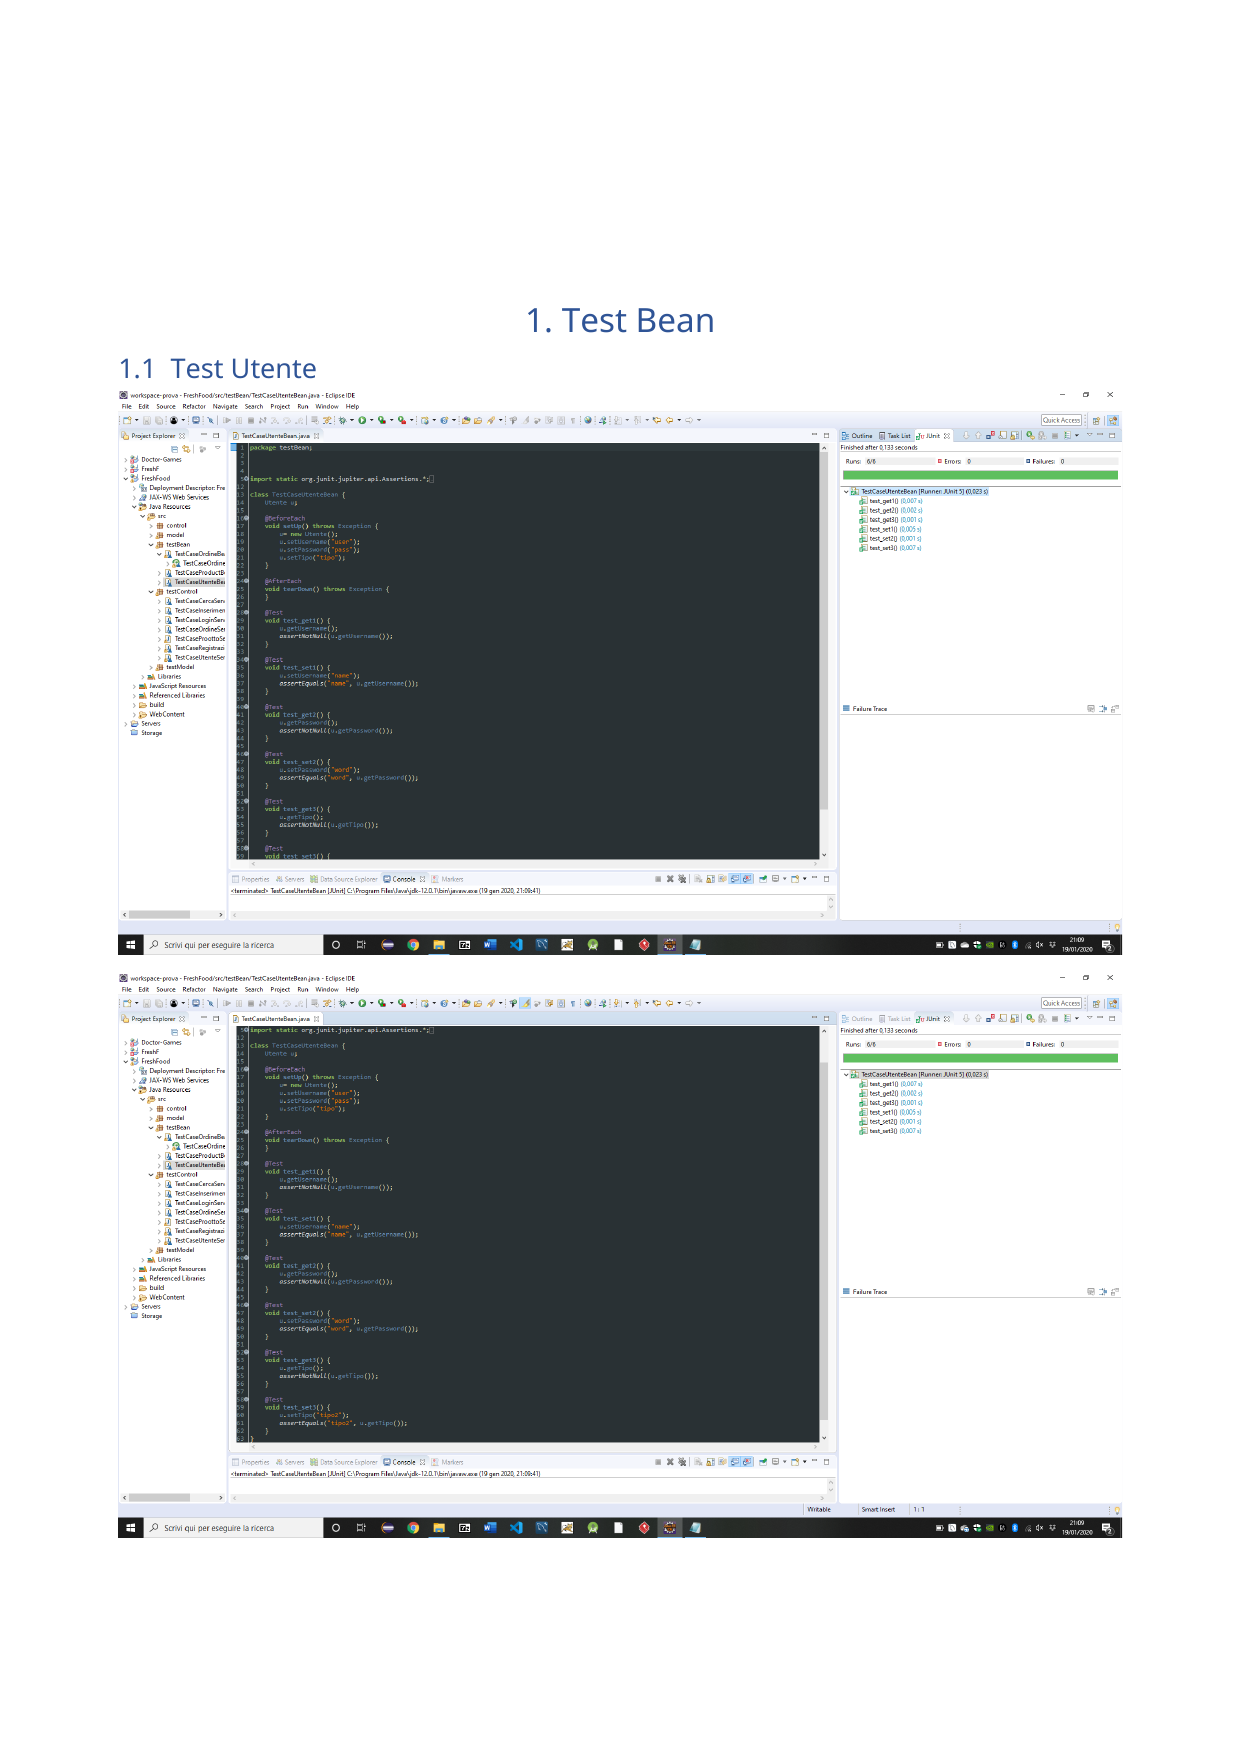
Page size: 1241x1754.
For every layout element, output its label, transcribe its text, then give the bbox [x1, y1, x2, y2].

picture [118, 973, 1123, 1538]
picture [118, 389, 1123, 955]
subtitle 1. Test Bean [118, 297, 1122, 342]
subtitle 1.1 Test Utente [118, 350, 1122, 387]
